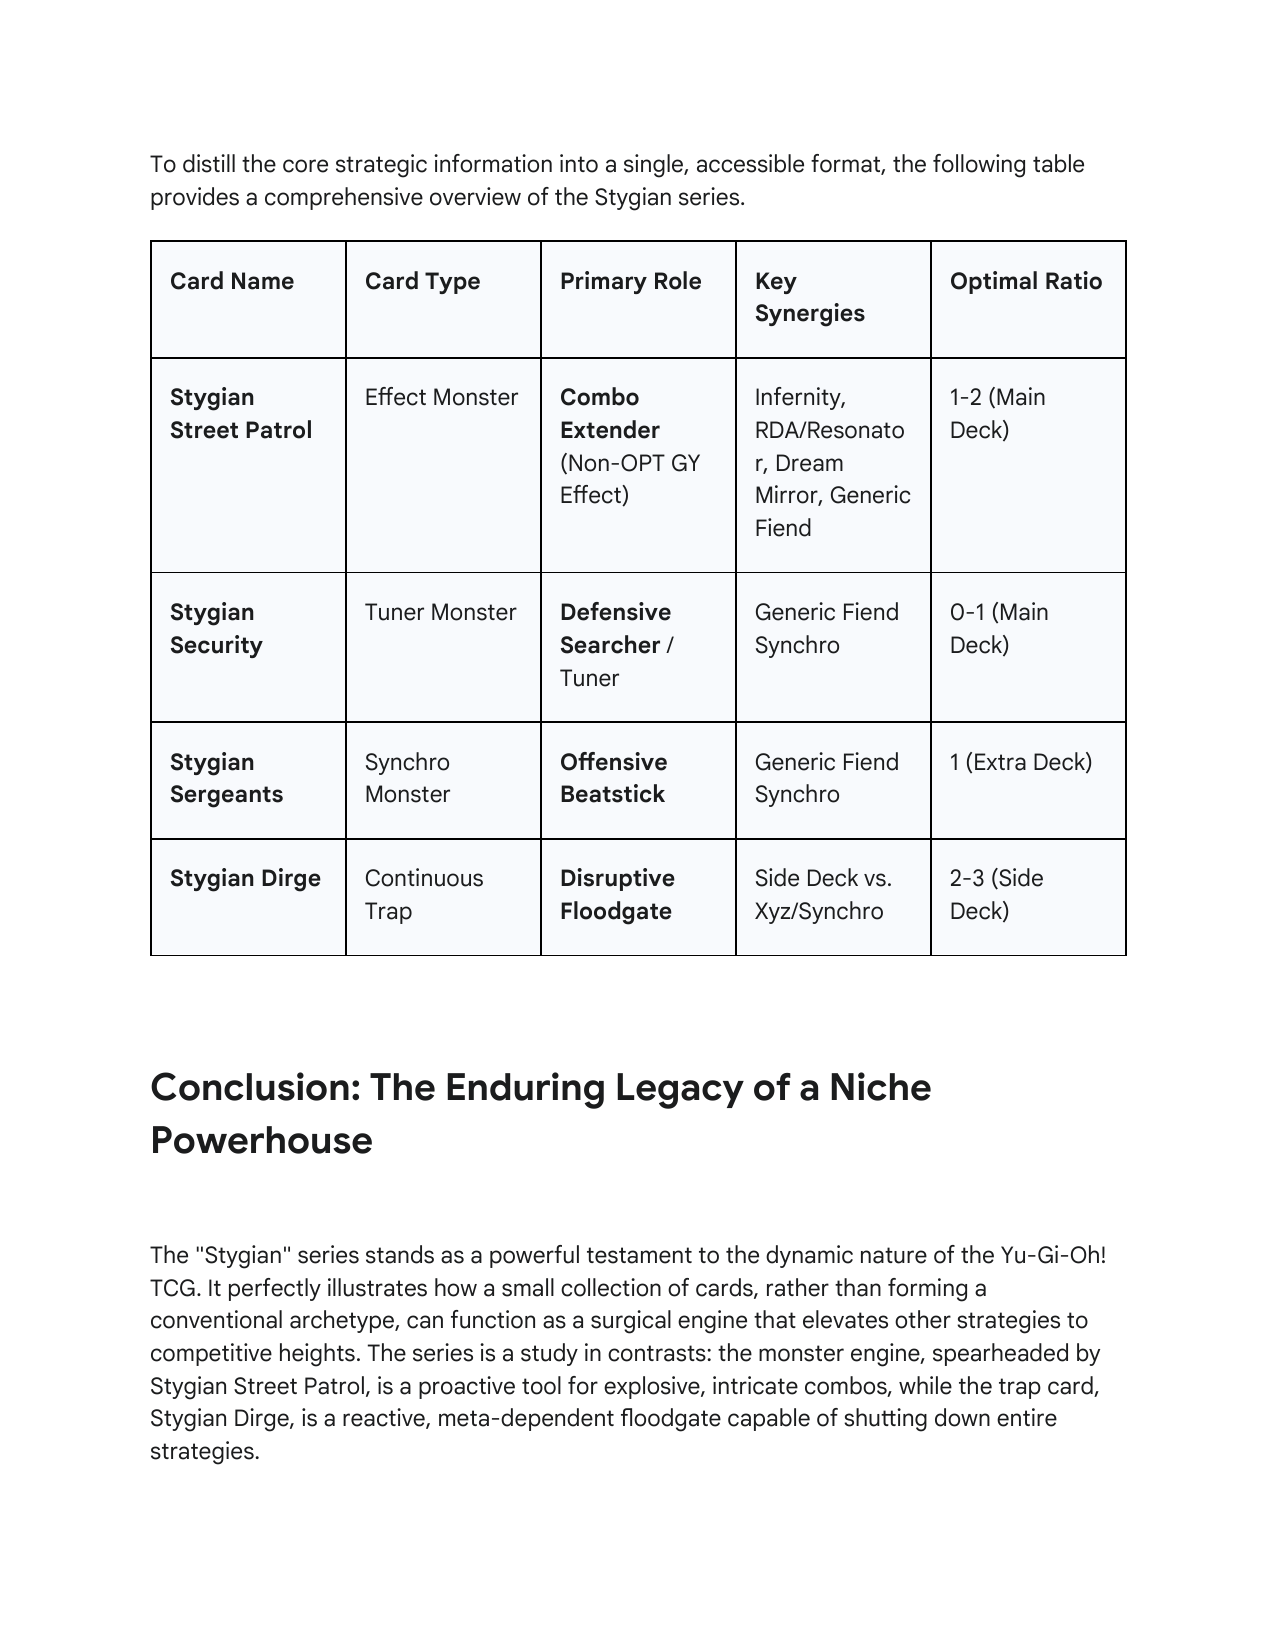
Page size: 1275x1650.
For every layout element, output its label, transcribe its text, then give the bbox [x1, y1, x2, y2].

table_cell Combo Extender (Non-OPT GY Effect) [542, 359, 735, 572]
table_cell Effect Monster [347, 359, 540, 572]
text The "Stygian" series stands as a powerful testament to the dynamic nature of the Yu-Gi-Oh! TCG. It perfectly illustrates how a small collection of cards, rather than forming a conventional archetype, can function as a surgical engine that elevates other strategies to competitive heights. The series is a study in contrasts: the monster engine, spearheaded by Stygian Street Patrol, is a proactive tool for explosive, intricate combos, while the trap card, Stygian Dirge, is a reactive, meta-dependent floodgate capable of shutting down entire strategies. [150, 1241, 1125, 1466]
subtitle Conclusion: The Enduring Legacy of a Niche Powerhouse [150, 1064, 1125, 1164]
table_cell Continuous Trap [347, 840, 540, 954]
table_cell Generic Fiend Synchro [737, 723, 930, 838]
table_header Key Synergies [737, 242, 930, 357]
table_cell Generic Fiend Synchro [737, 573, 930, 721]
table_header Optimal Ratio [932, 242, 1125, 357]
table_cell 0-1 (Main Deck) [932, 573, 1125, 721]
table_cell 1 (Extra Deck) [932, 723, 1125, 838]
table_cell Synchro Monster [347, 723, 540, 838]
table_cell 2-3 (Side Deck) [932, 840, 1125, 954]
table_cell Offensive Beatstick [542, 723, 735, 838]
table_header Primary Role [542, 242, 735, 357]
table_header Card Name [152, 242, 345, 357]
table_cell Side Deck vs. Xyz/Synchro [737, 840, 930, 954]
table_header Card Type [347, 242, 540, 357]
table_cell Stygian Sergeants [152, 723, 345, 838]
table_cell Stygian Security [152, 573, 345, 721]
table_cell Infernity, RDA/Resonator, Dream Mirror, Generic Fiend [737, 359, 930, 572]
table_cell Tuner Monster [347, 573, 540, 721]
table_cell Disruptive Floodgate [542, 840, 735, 954]
table_cell Defensive Searcher / Tuner [542, 573, 735, 721]
text To distill the core strategic information into a single, accessible format, the following table provides a comprehensive overview of the Stygian series. [150, 150, 1125, 211]
table_cell Stygian Dirge [152, 840, 345, 954]
table_cell Stygian Street Patrol [152, 359, 345, 572]
table_cell 1-2 (Main Deck) [932, 359, 1125, 572]
